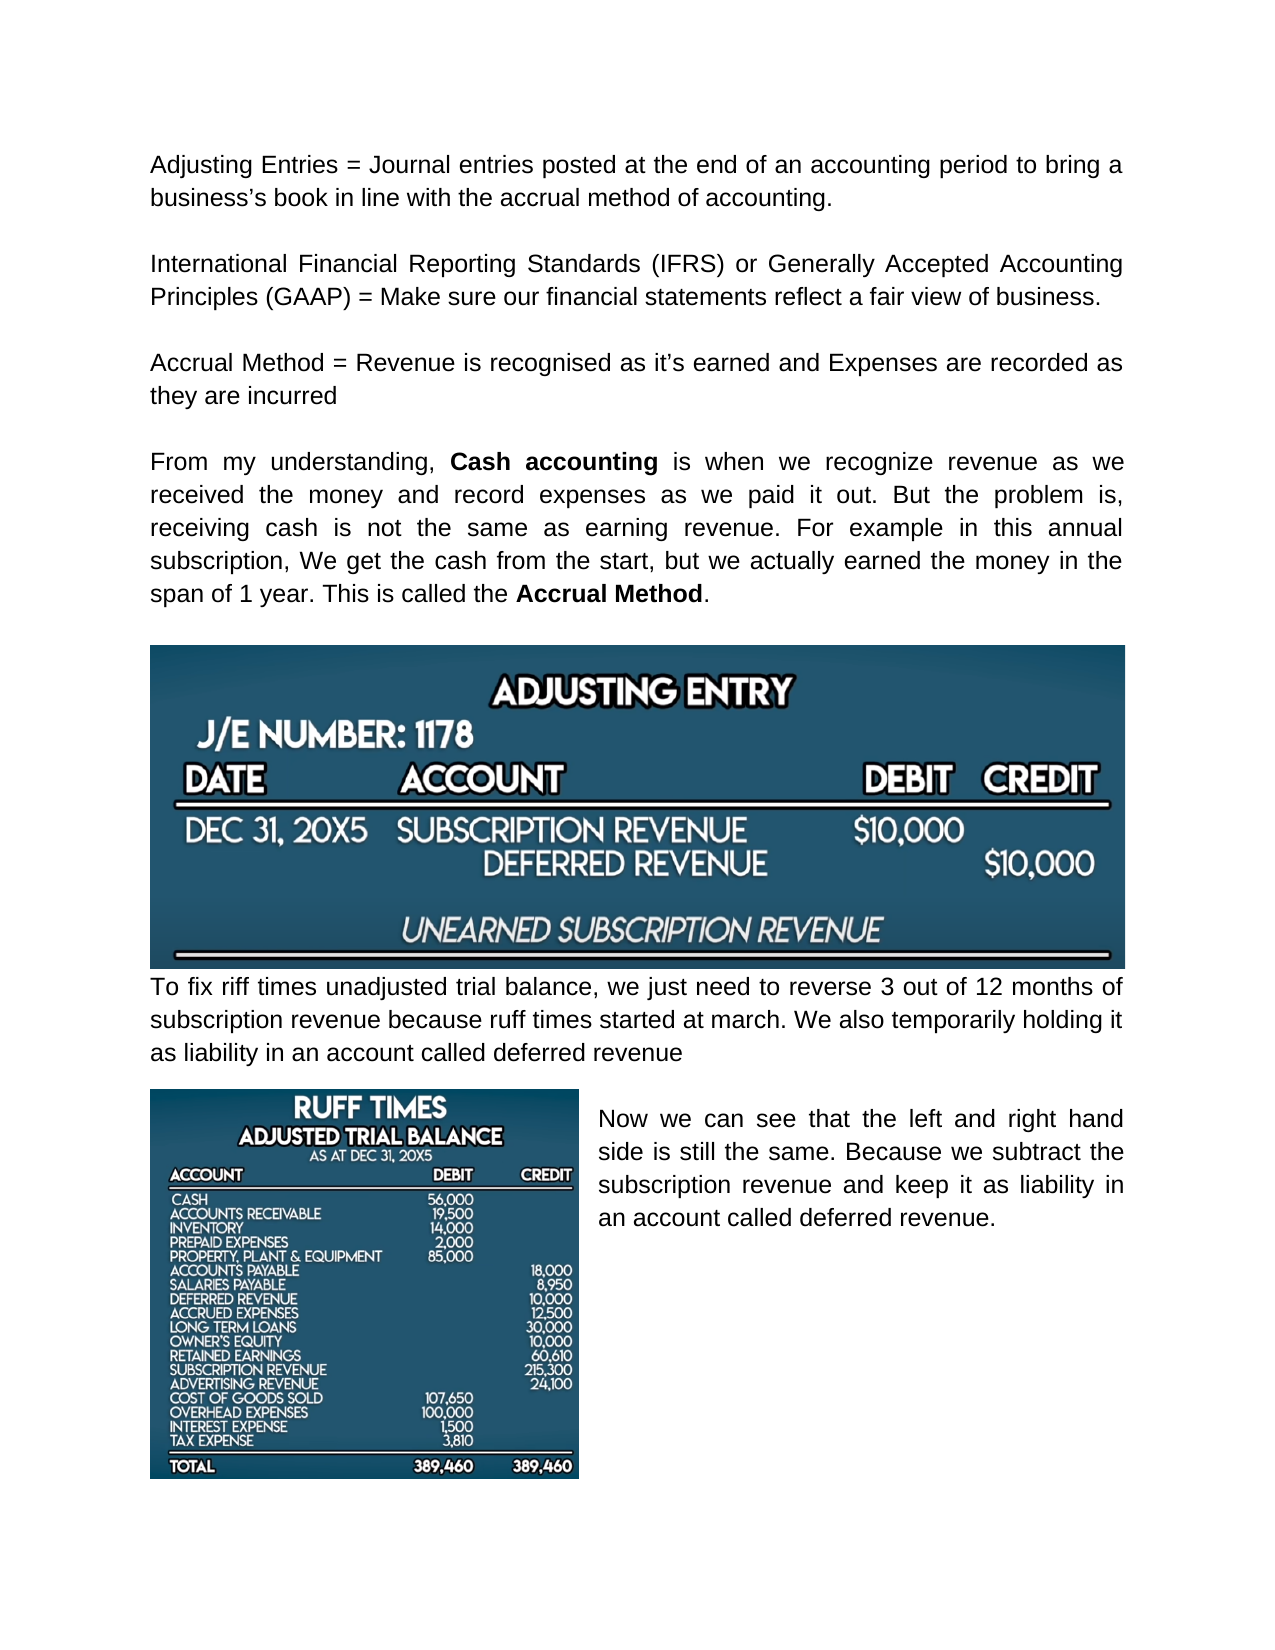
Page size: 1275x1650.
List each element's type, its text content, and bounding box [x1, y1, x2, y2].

text Adjusting Entries = Journal entries posted at the end of an accounting period to bring a business’s book in line with the accrual method of accounting. [150, 150, 1125, 212]
text Now we can see that the left and right hand side is still the same. Because we subtract the subscription revenue and keep it as liability in an account called deferred revenue. [579, 1104, 1125, 1232]
text International Financial Reporting Standards (IFRS) or Generally Accepted Accounting Principles (GAAP) = Make sure our financial statements reflect a fair view of business. [150, 249, 1125, 311]
text Accrual Method = Revenue is recognised as it’s earned and Expenses are recorded as they are incurred [150, 348, 1125, 410]
text From my understanding, Cash accounting is when we recognize revenue as we received the money and record expenses as we paid it out. But the problem is, receiving cash is not the same as earning revenue. For example in this annual subscription, We get the cash from the start, but we actually earned the money in the span of 1 year. This is called the Accrual Method. [150, 447, 1125, 608]
picture [150, 1095, 579, 1479]
text To fix riff times unadjusted trial balance, we just need to reverse 3 out of 12 months of subscription revenue because ruff times started at march. We also temporarily holding it as liability in an account called deferred revenue [150, 972, 1125, 1067]
picture [150, 645, 1125, 969]
